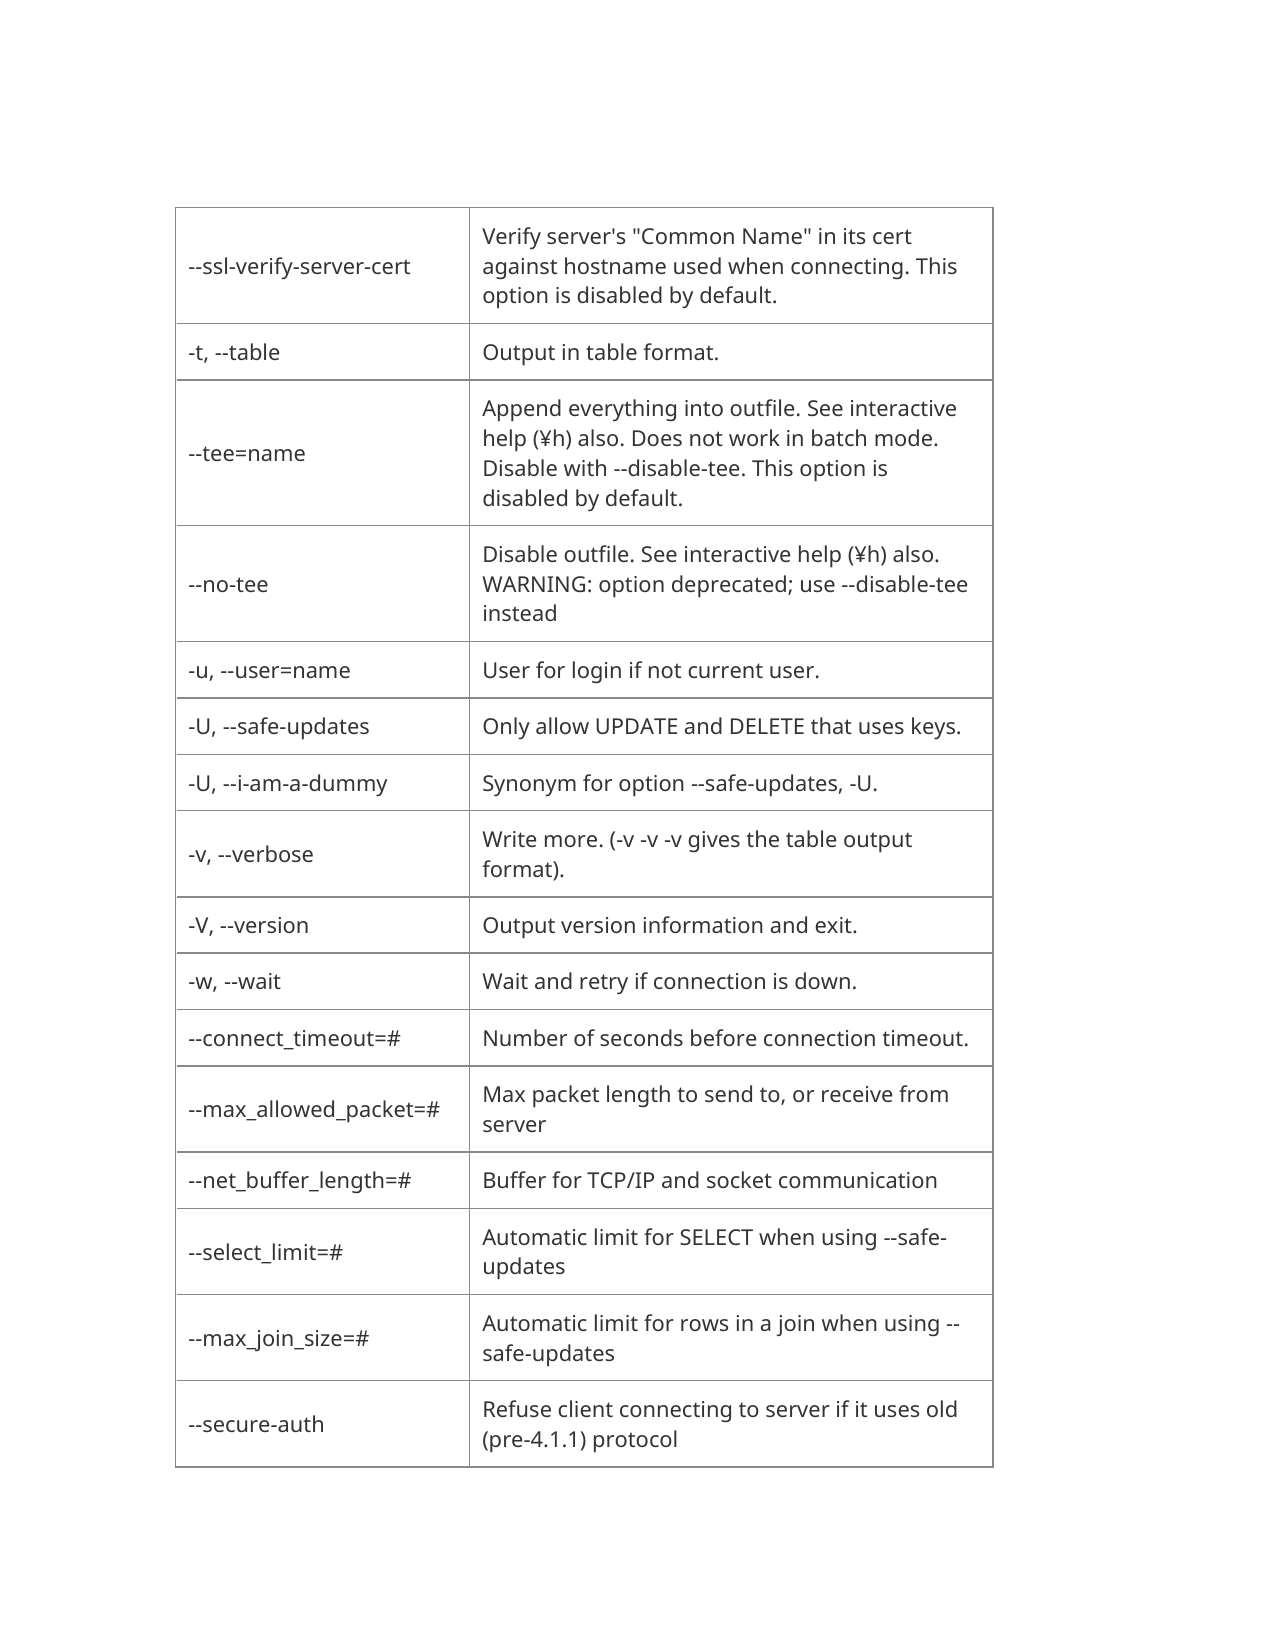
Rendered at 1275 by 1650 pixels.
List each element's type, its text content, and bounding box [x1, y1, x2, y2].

table_cell --max_join_size=# [176, 1295, 469, 1380]
table_cell Wait and retry if connection is down. [470, 954, 992, 1009]
table_cell -t, --table [176, 324, 469, 379]
table_cell User for login if not current user. [470, 642, 992, 697]
table_cell Refuse client connecting to server if it uses old (pre-4.1.1) protocol [470, 1381, 992, 1466]
table_cell Automatic limit for rows in a join when using --safe-updates [470, 1295, 992, 1380]
table_cell Verify server's "Common Name" in its cert against hostname used when connecting. This option is disabled by default. [470, 208, 992, 323]
table_cell -V, --version [176, 897, 469, 952]
table_cell Write more. (-v -v -v gives the table output format). [470, 811, 992, 896]
table_cell --net_buffer_length=# [176, 1152, 469, 1207]
table_cell --select_limit=# [176, 1209, 469, 1294]
table_cell -U, --safe-updates [176, 698, 469, 753]
table_cell Output version information and exit. [470, 898, 992, 952]
table_cell --tee=name [176, 380, 469, 525]
table_cell Synonym for option --safe-updates, -U. [470, 755, 992, 810]
table_cell -U, --i-am-a-dummy [176, 755, 469, 810]
table_cell --max_allowed_packet=# [176, 1066, 469, 1151]
table_cell Max packet length to send to, or receive from server [470, 1067, 992, 1151]
table_cell Only allow UPDATE and DELETE that uses keys. [470, 699, 992, 753]
table_cell -u, --user=name [176, 642, 469, 697]
table_cell Automatic limit for SELECT when using --safe-updates [470, 1209, 992, 1294]
table_cell --secure-auth [176, 1381, 469, 1466]
table_cell Output in table format. [470, 324, 992, 379]
table_cell Disable outfile. See interactive help (¥h) also. WARNING: option deprecated; use --disable-tee instead [470, 526, 992, 641]
table_cell --no-tee [176, 526, 469, 641]
table_cell --ssl-verify-server-cert [176, 208, 469, 323]
table_cell Number of seconds before connection timeout. [470, 1010, 992, 1065]
table_cell -w, --wait [176, 953, 469, 1009]
table_cell Buffer for TCP/IP and socket communication [470, 1153, 992, 1207]
table_cell --connect_timeout=# [176, 1010, 469, 1065]
table_cell -v, --verbose [176, 811, 469, 896]
table_cell Append everything into outfile. See interactive help (¥h) also. Does not work in batch mode. Disable with --disable-tee. This option is disabled by default. [470, 381, 992, 525]
